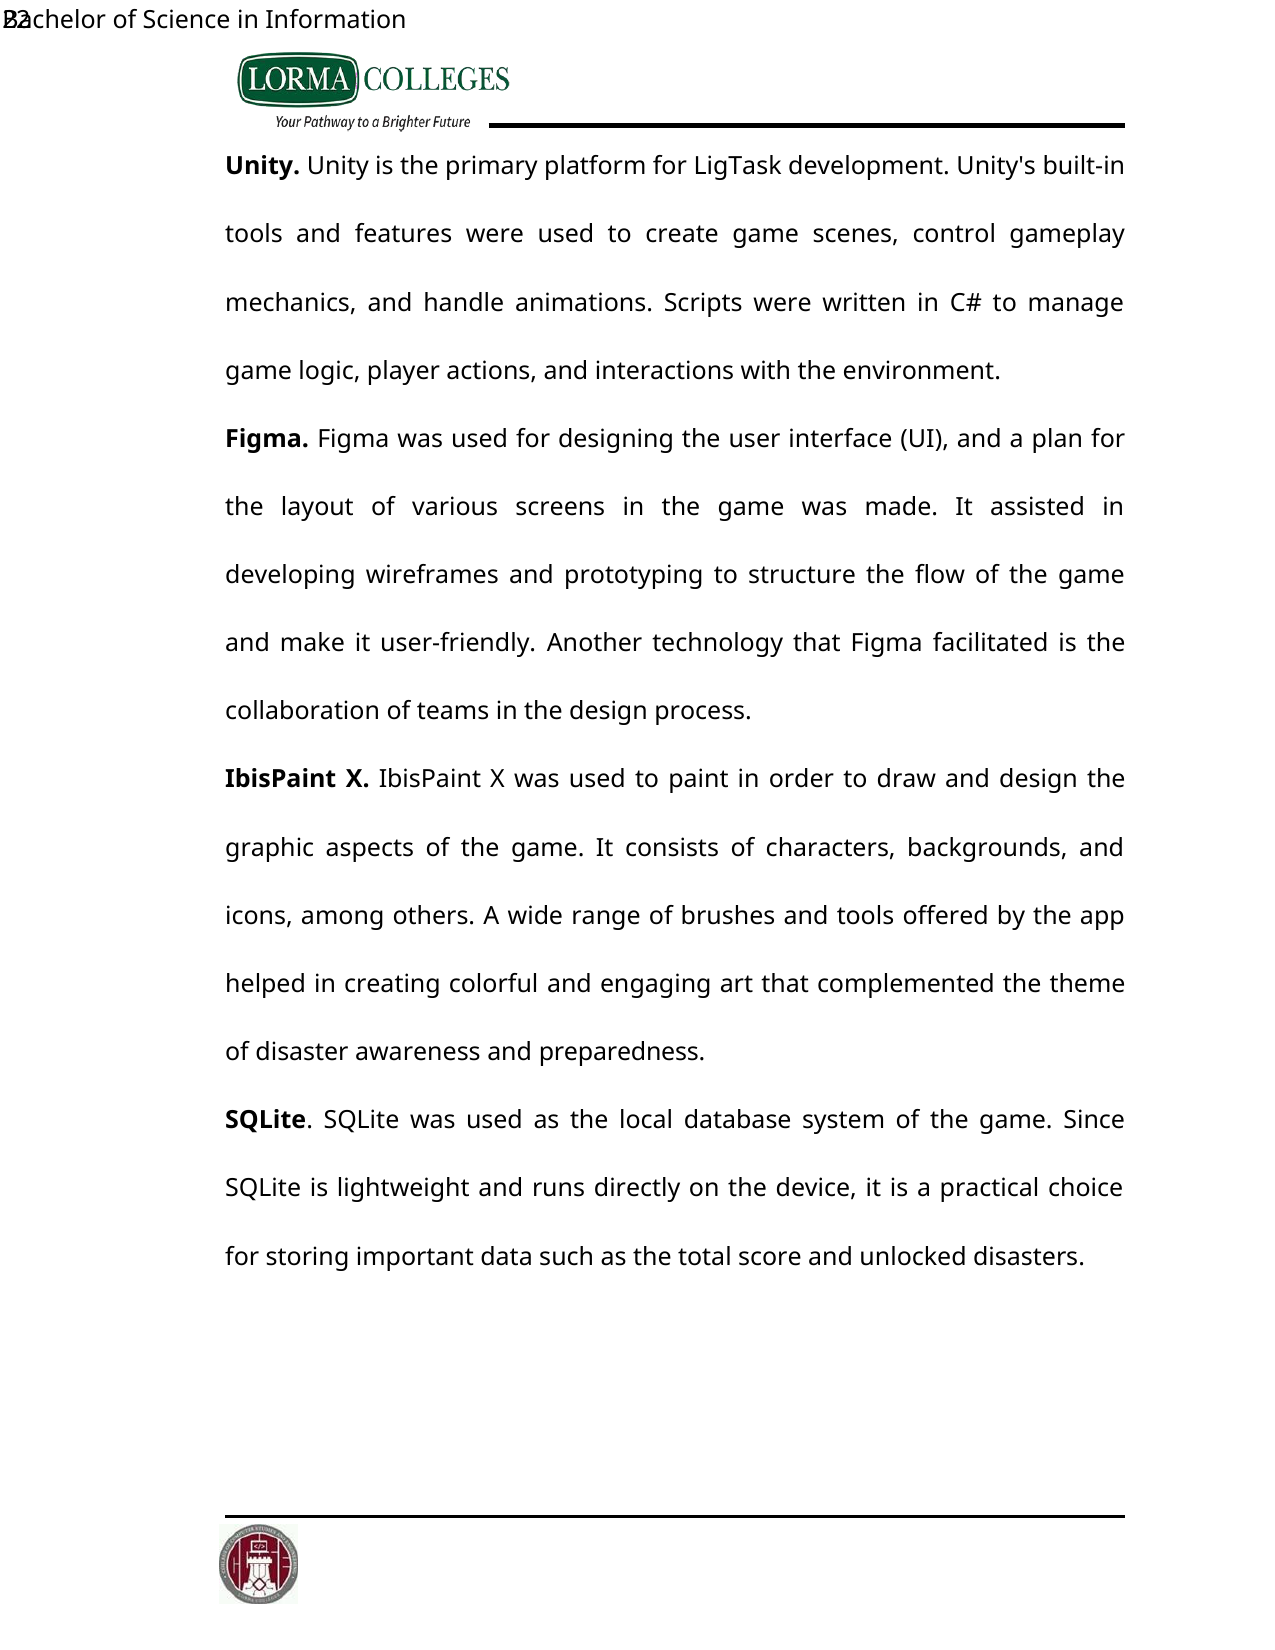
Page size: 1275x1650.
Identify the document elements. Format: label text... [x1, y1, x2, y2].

text IbisPaint X. IbisPaint X was used to paint in order to draw and design the graphic aspects of the game. It consists of characters, backgrounds, and icons, among others. A wide range of brushes and tools offered by the app helped in creating colorful and engaging art that complemented the theme of disaster awareness and preparedness. [225, 761, 1126, 1068]
text Unity. Unity is the primary platform for LigTask development. Unity's built-in tools and features were used to create game scenes, control gameplay mechanics, and handle animations. Scripts were written in C# to manage game logic, player actions, and interactions with the environment. [225, 148, 1125, 386]
text Figma. Figma was used for designing the user interface (UI), and a plan for the layout of various screens in the game was made. It assisted in developing wireframes and prototyping to structure the flow of the game and make it user-friendly. Another technology that Figma facilitated is the collaboration of teams in the design process. [225, 421, 1126, 727]
picture [225, 41, 521, 148]
picture [219, 1524, 298, 1604]
text SQLite. SQLite was used as the local database system of the game. Since SQLite is lightweight and runs directly on the device, it is a practical choice for storing important data such as the total score and unlocked disasters. [225, 1102, 1125, 1272]
